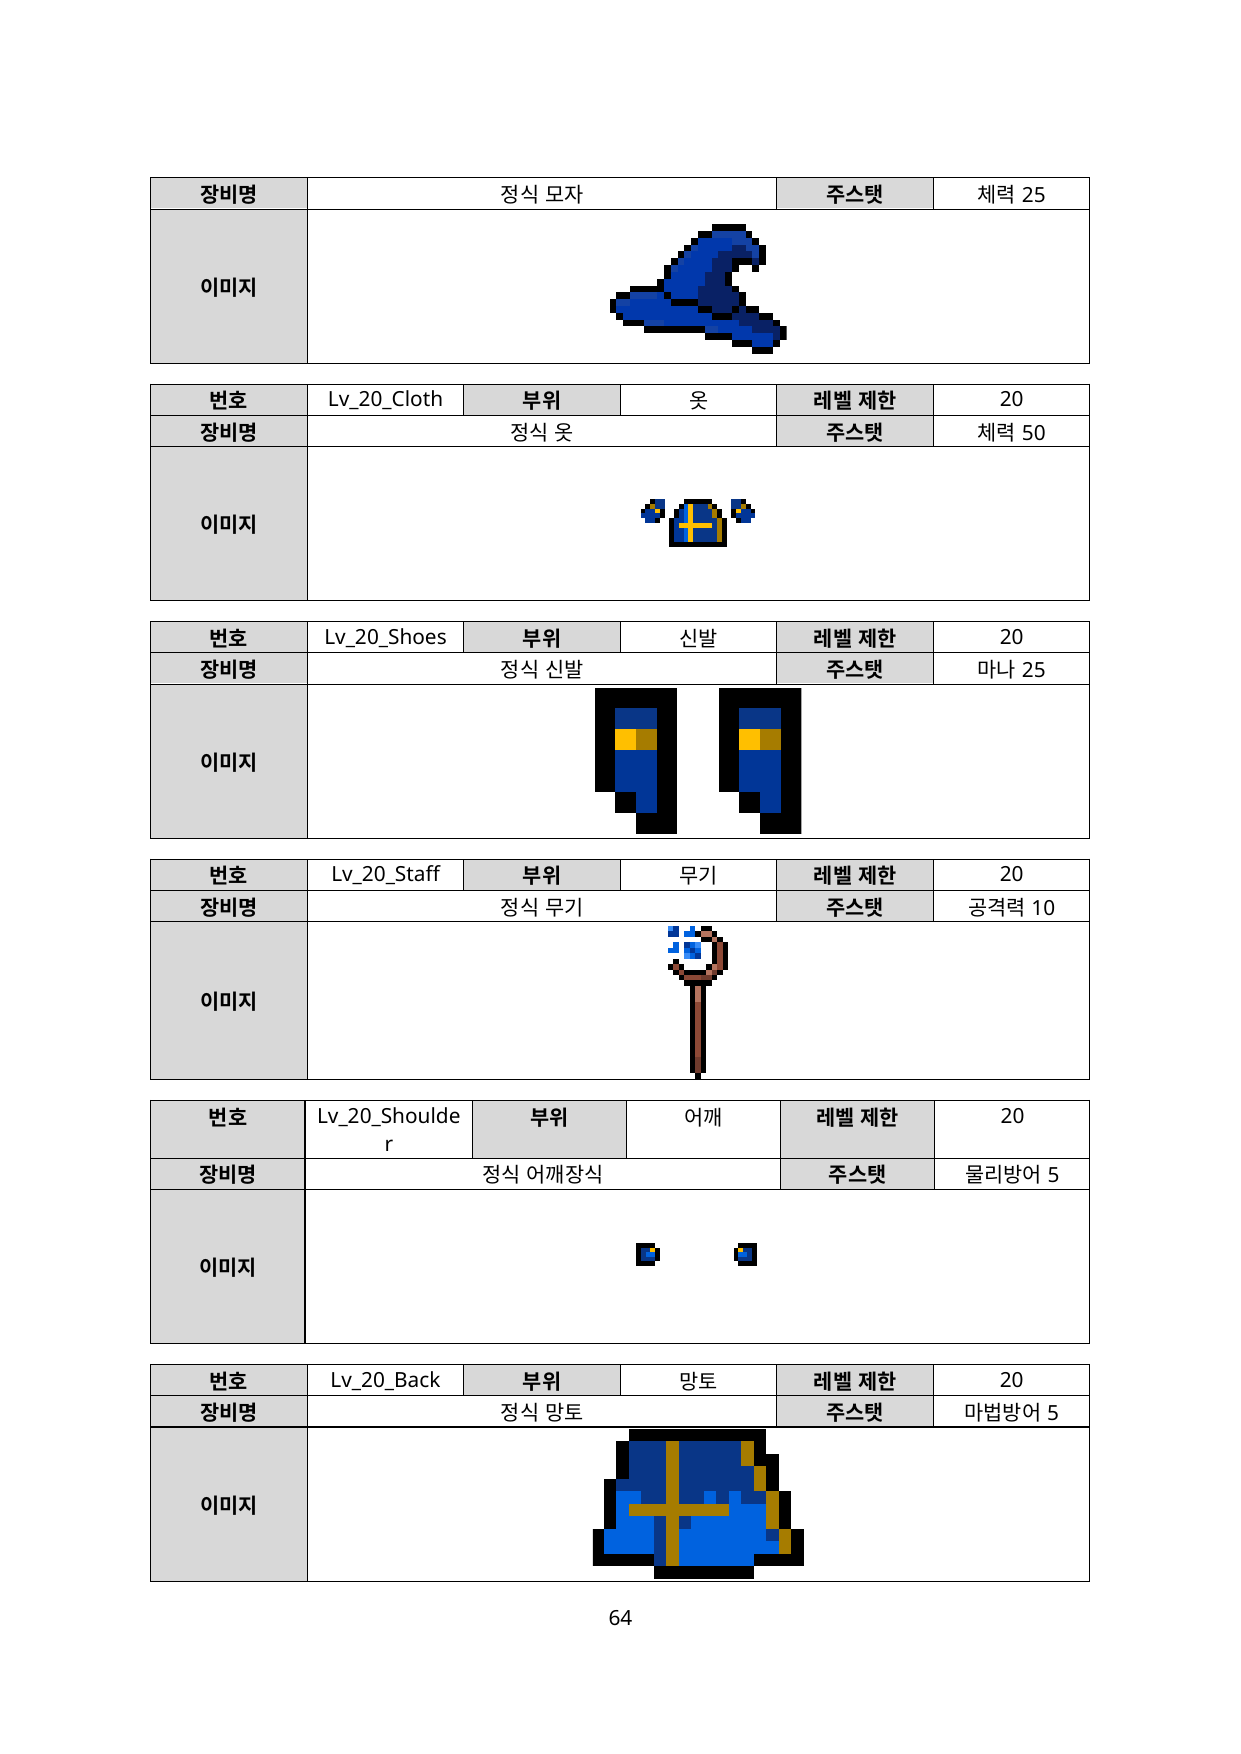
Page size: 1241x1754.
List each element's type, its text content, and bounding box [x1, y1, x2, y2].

table_header 번호 [151, 860, 307, 890]
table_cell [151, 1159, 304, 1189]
table_cell 정식 무기 [308, 891, 776, 921]
table_cell 체력 50 [934, 416, 1089, 446]
table_cell [308, 922, 663, 1079]
table_header 번호 [151, 1101, 304, 1158]
table_cell 마나 25 [934, 653, 1089, 683]
table_cell 이미지 [151, 922, 307, 1079]
picture [663, 922, 734, 1079]
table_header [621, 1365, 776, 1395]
table_header 옷 [621, 385, 776, 415]
table_header Lv_20_Cloth [308, 385, 463, 415]
picture [623, 1193, 771, 1340]
table_header 레벨 제한 [777, 622, 933, 652]
table_cell 장비명 [151, 653, 307, 683]
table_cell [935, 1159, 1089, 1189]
table_cell 주스탯 [777, 416, 933, 446]
table_header 레벨 제한 [777, 385, 933, 415]
table_header 신발 [621, 622, 776, 652]
table_cell 정식 신발 [308, 653, 776, 683]
table_header 레벨 제한 [777, 860, 933, 890]
picture [610, 211, 787, 361]
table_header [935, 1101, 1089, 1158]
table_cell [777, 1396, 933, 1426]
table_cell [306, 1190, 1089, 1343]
table_header 20 [934, 860, 1089, 890]
picture [592, 1429, 804, 1579]
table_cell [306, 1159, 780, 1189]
table_cell 정식 옷 [308, 416, 776, 446]
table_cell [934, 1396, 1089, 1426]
table_header 20 [934, 622, 1089, 652]
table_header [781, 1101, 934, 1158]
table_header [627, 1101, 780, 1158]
table_cell 공격력 10 [934, 891, 1089, 921]
table_cell 장비명 [151, 891, 307, 921]
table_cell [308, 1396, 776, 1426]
table_header 20 [934, 385, 1089, 415]
table_cell [775, 447, 1089, 600]
table_cell [308, 210, 1089, 363]
table_cell 장비명 [151, 178, 307, 208]
picture [622, 447, 775, 600]
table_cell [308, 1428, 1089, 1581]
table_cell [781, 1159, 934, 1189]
table_header 부위 [464, 860, 620, 890]
picture [595, 688, 802, 834]
table_cell 이미지 [151, 447, 307, 600]
table_header 부위 [473, 1101, 626, 1158]
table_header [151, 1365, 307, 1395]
table_header 무기 [621, 860, 776, 890]
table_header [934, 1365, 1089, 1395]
table_header 번호 [151, 385, 307, 415]
table_header Lv_20_Staff [308, 860, 463, 890]
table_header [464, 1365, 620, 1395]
table_cell 이미지 [151, 685, 307, 838]
table_cell 주스탯 [777, 653, 933, 683]
table_cell 장비명 [151, 416, 307, 446]
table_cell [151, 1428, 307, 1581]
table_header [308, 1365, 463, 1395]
table_cell 주스탯 [777, 178, 933, 208]
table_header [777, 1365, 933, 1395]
table_cell 이미지 [151, 210, 307, 363]
table_header 부위 [464, 385, 620, 415]
table_cell [308, 447, 622, 600]
table_header 부위 [464, 622, 620, 652]
table_header Lv_20_Shoulder [306, 1101, 472, 1158]
table_header Lv_20_Shoes [308, 622, 463, 652]
table_header 번호 [151, 622, 307, 652]
table_cell [734, 922, 1089, 1079]
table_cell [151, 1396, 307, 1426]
table_cell 체력 25 [934, 178, 1089, 208]
table_cell [308, 685, 1089, 838]
table_cell 주스탯 [777, 891, 933, 921]
table_cell 정식 모자 [308, 178, 776, 208]
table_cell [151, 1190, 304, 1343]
